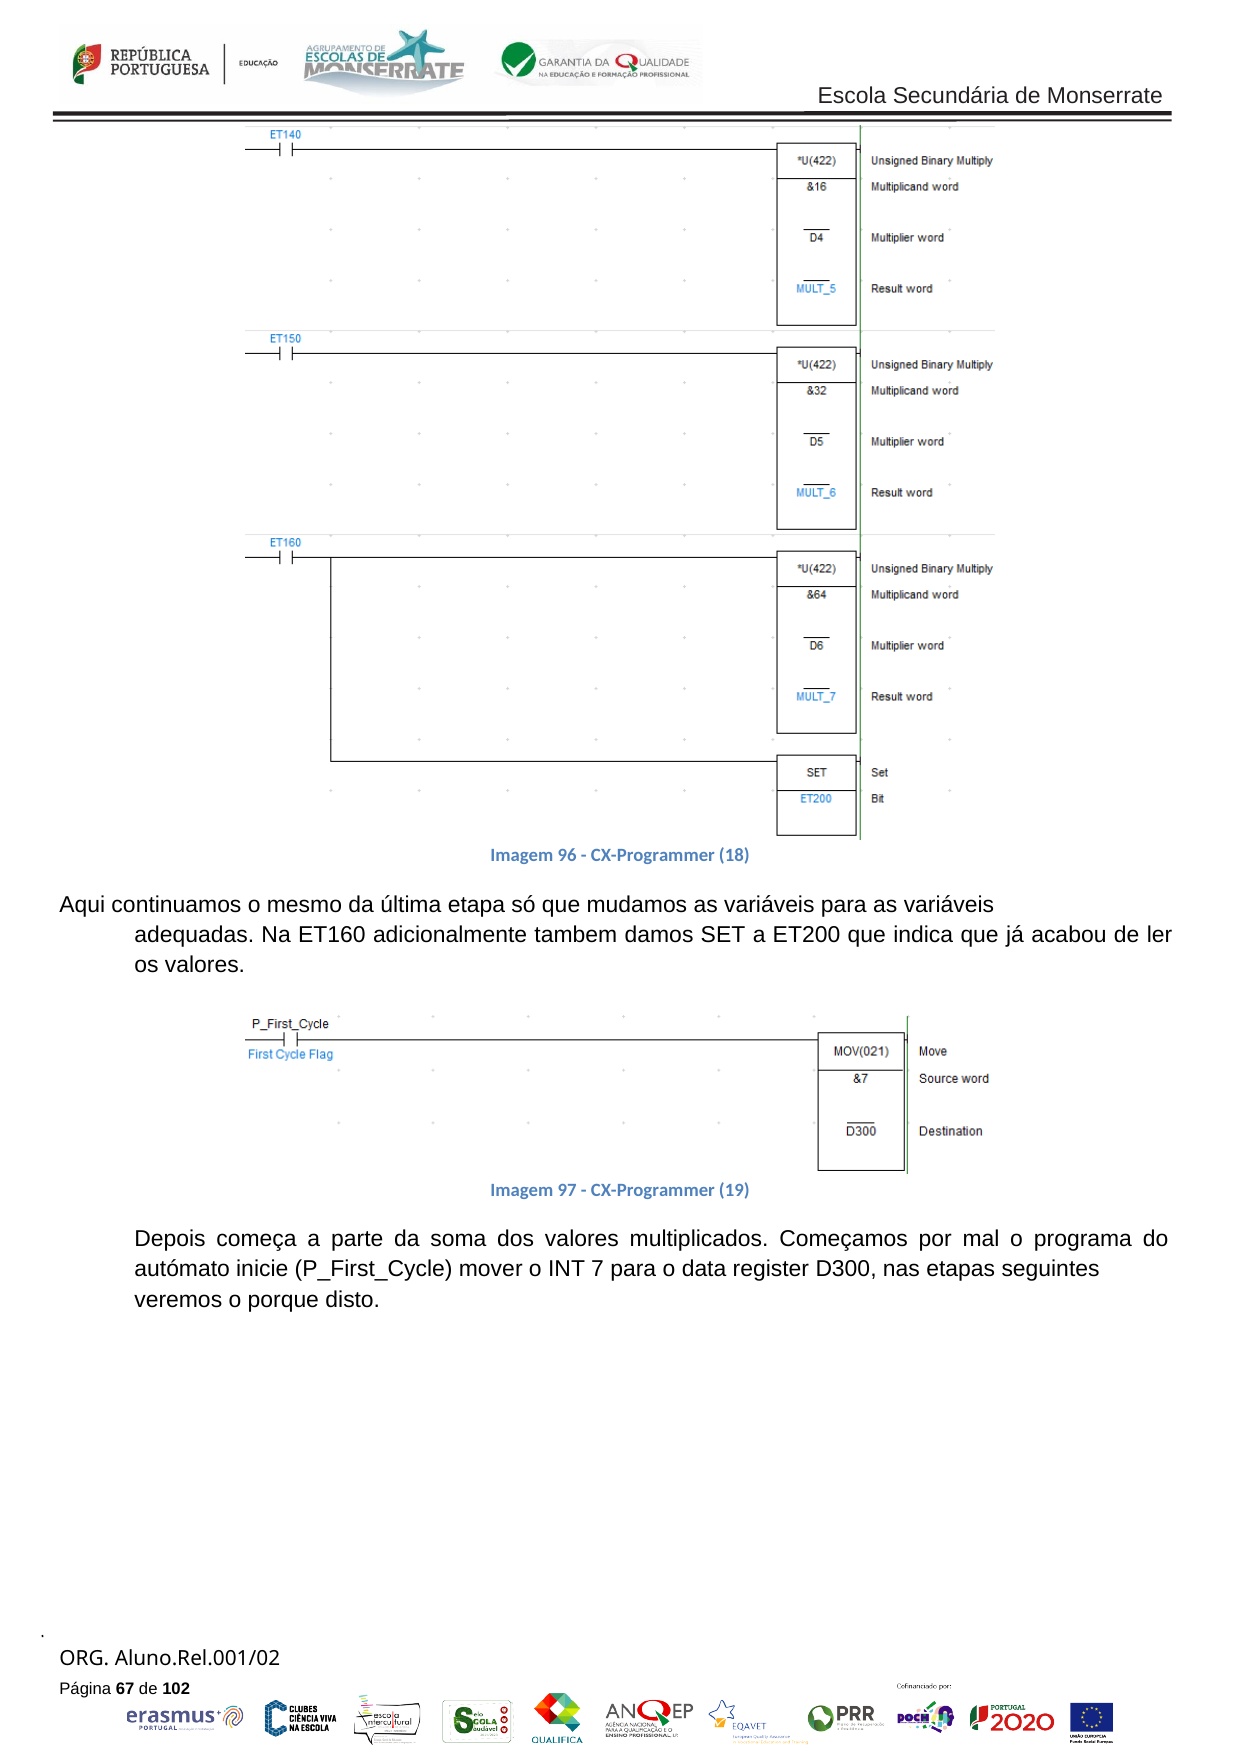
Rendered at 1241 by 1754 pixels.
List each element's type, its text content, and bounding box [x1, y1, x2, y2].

text Depois começa a parte da soma dos valores multiplicados. Começamos por mal o programa do autómato inicie (P_First_Cycle) mover o INT 7 para o data register D300, nas etapas seguintes veremos o porque disto. [59, 1225, 1181, 1312]
text Aqui continuamos o mesmo da última etapa só que mudamos as variáveis para as variáveis adequadas. Na ET160 adicionalmente tambem damos SET a ET200 que indica que já acabou de ler os valores. [59, 891, 1181, 977]
picture [59, 24, 703, 104]
picture [245, 1011, 995, 1174]
picture [245, 125, 995, 840]
picture [127, 1679, 1113, 1754]
text Imagem - CX-Programmer (18) [59, 843, 1181, 866]
text Imagem - CX-Programmer (19) [59, 1178, 1181, 1201]
